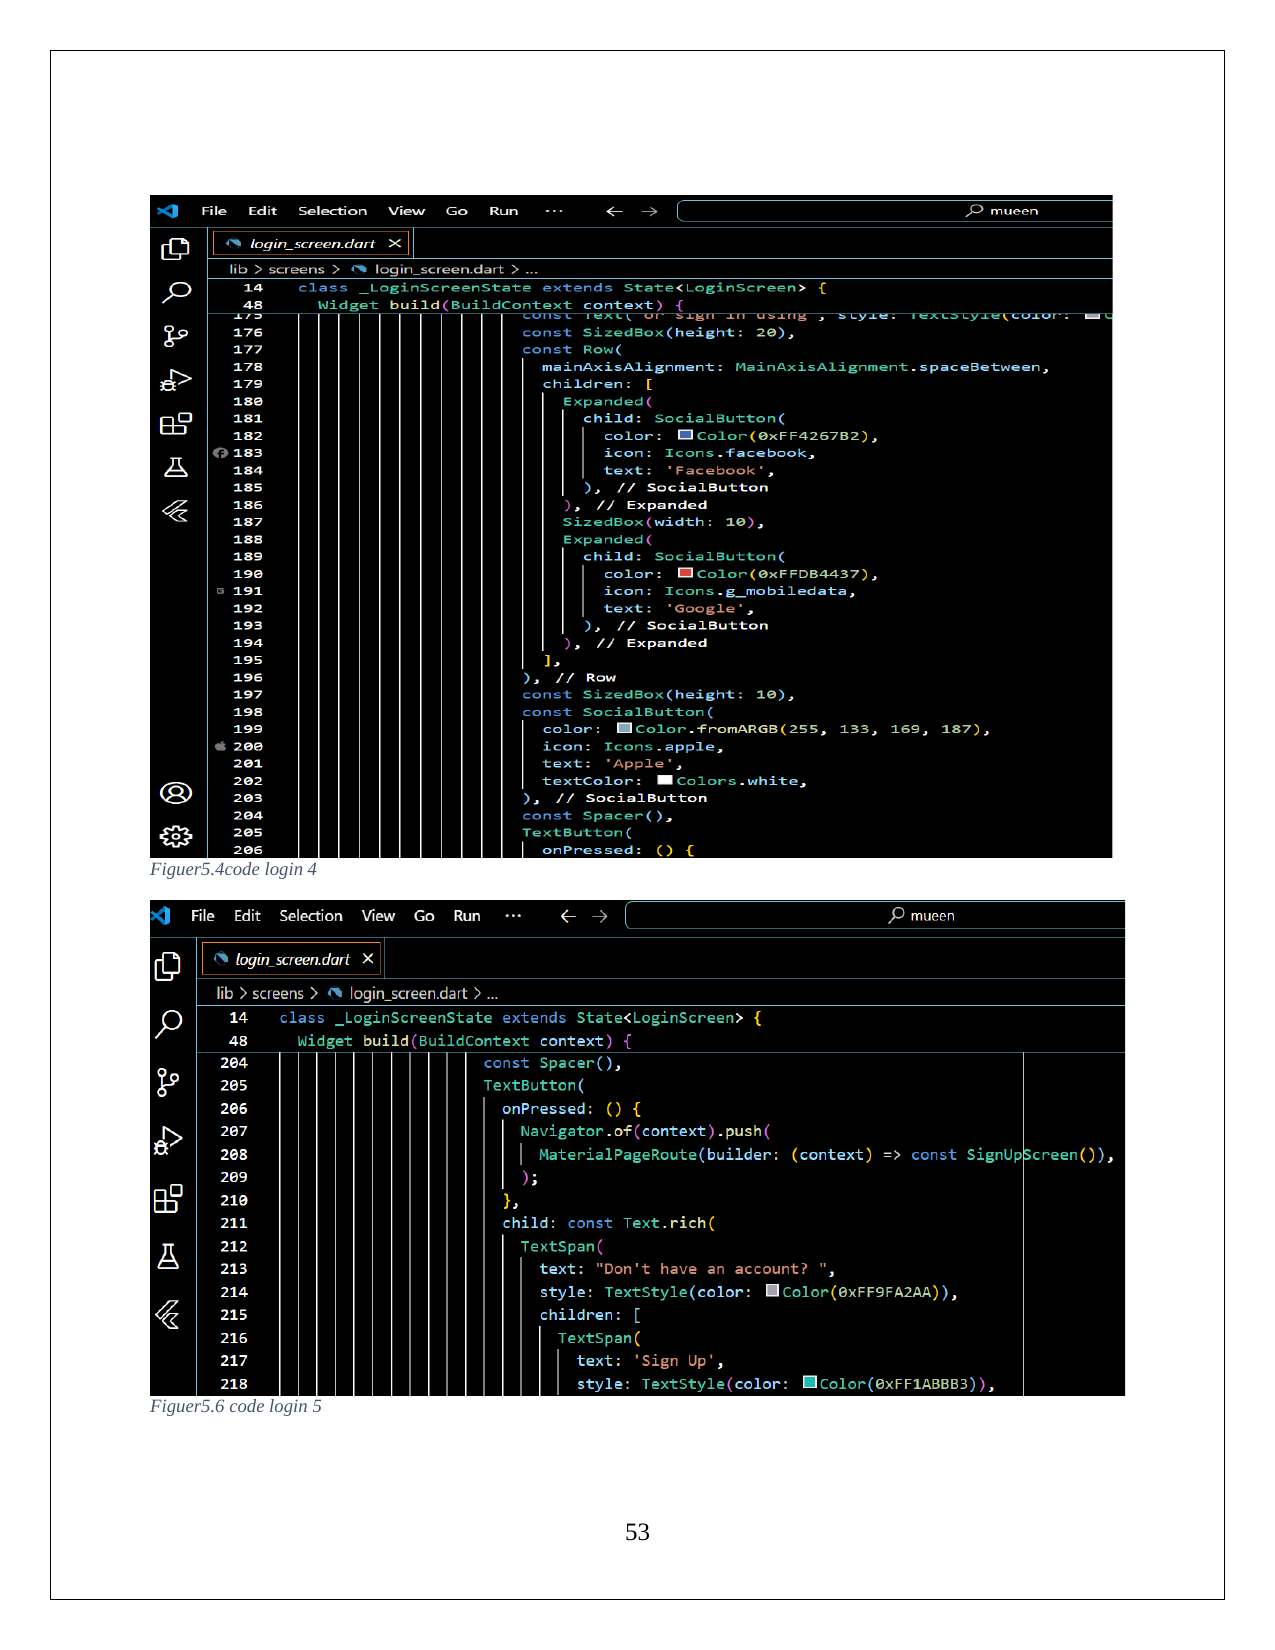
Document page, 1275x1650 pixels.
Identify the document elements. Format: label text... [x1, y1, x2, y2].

text Figuer5.4code login 4 [150, 858, 1125, 879]
text Figuer5.6 code login 5 [150, 1396, 1125, 1417]
picture [150, 900, 1125, 1396]
picture [150, 195, 1113, 858]
